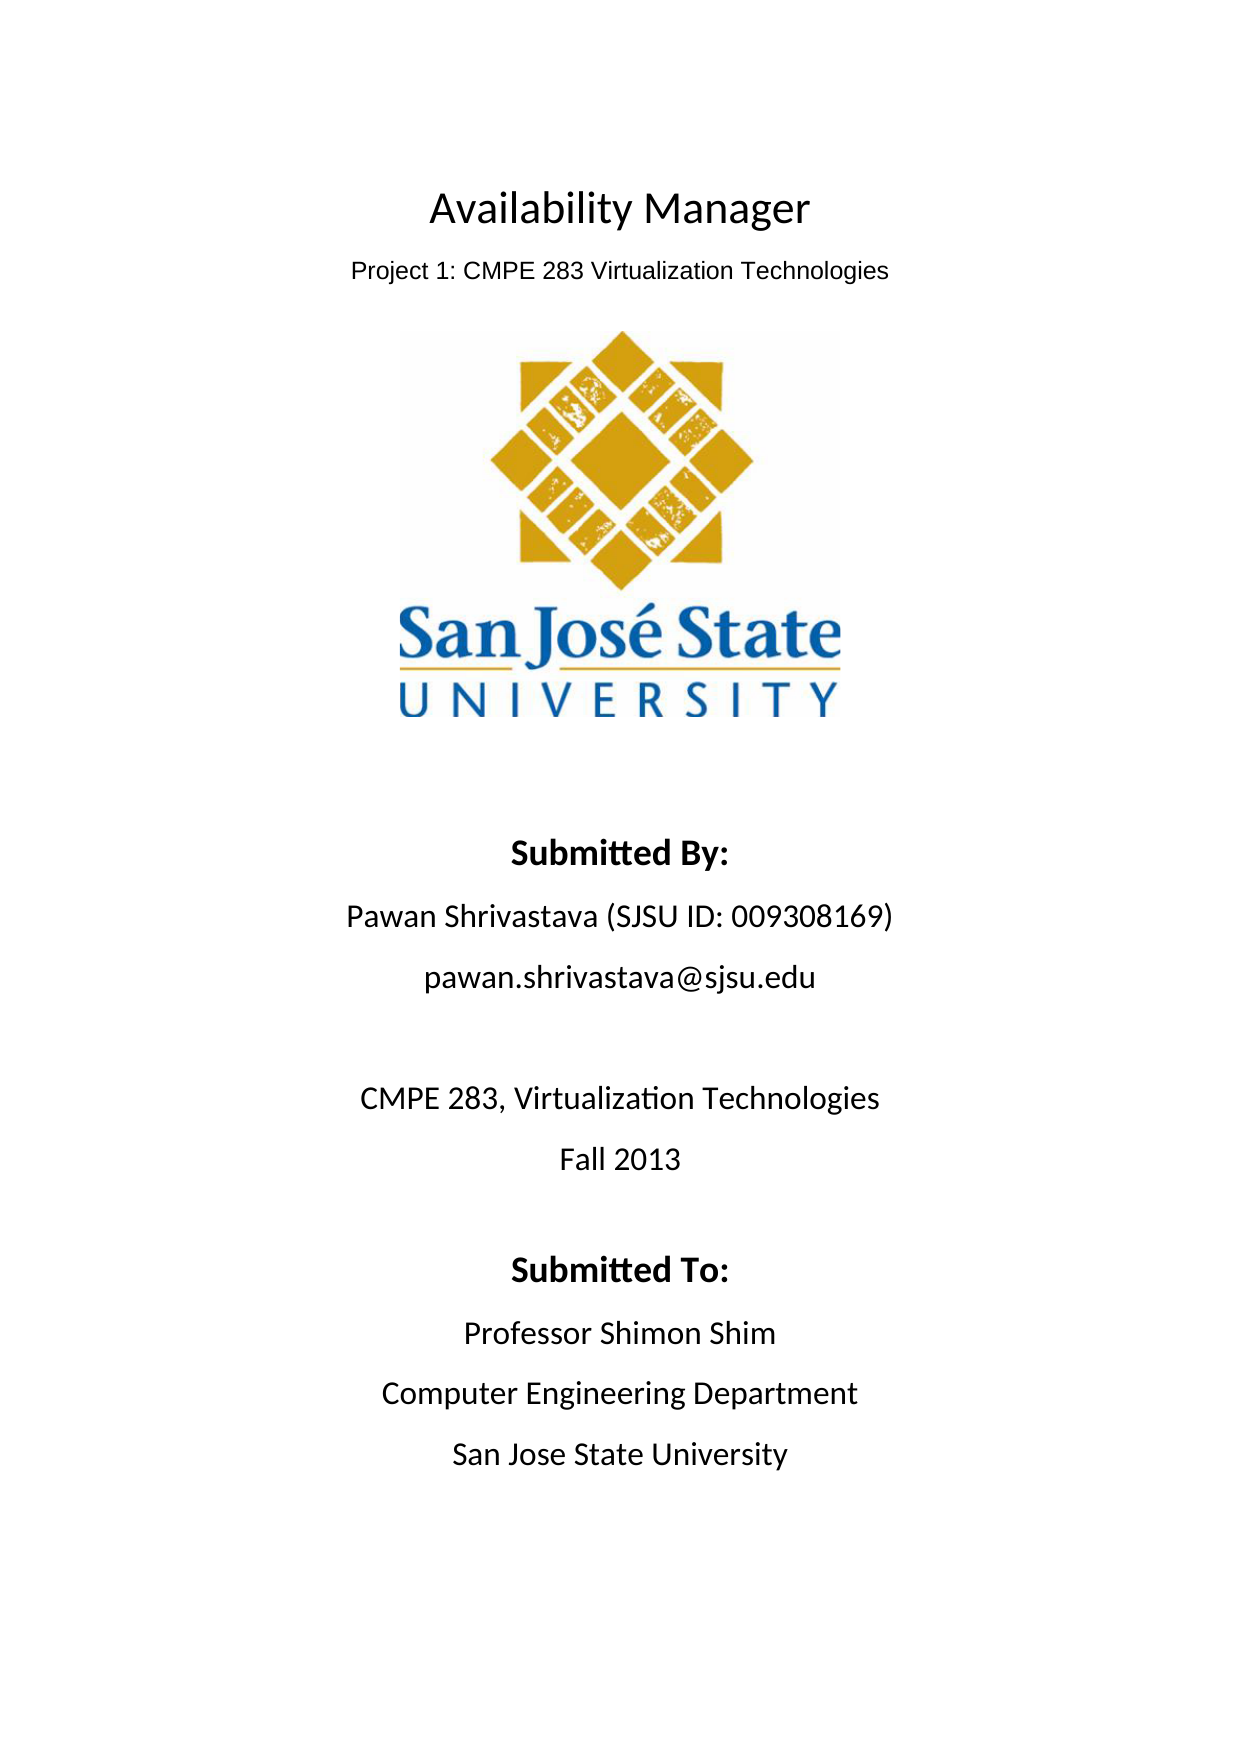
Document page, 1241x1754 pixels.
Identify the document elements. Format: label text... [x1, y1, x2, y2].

text Submitted By: [150, 829, 1090, 875]
text Professor Shimon Shim [150, 1312, 1090, 1352]
text Availability Manager [150, 179, 1090, 235]
text pawan.shrivastava@sjsu.edu [150, 956, 1090, 997]
text CMPE 283, Virtualization Technologies [150, 1077, 1090, 1118]
text San Jose State University [150, 1433, 1090, 1474]
text Project 1: CMPE 283 Virtualization Technologies [150, 256, 1090, 284]
text Pawan Shrivastava (SJSU ID: 009308169) [150, 896, 1090, 936]
text Computer Engineering Department [150, 1372, 1090, 1413]
text Submitted To: [150, 1246, 1090, 1291]
text Fall 2013 [150, 1138, 1090, 1179]
